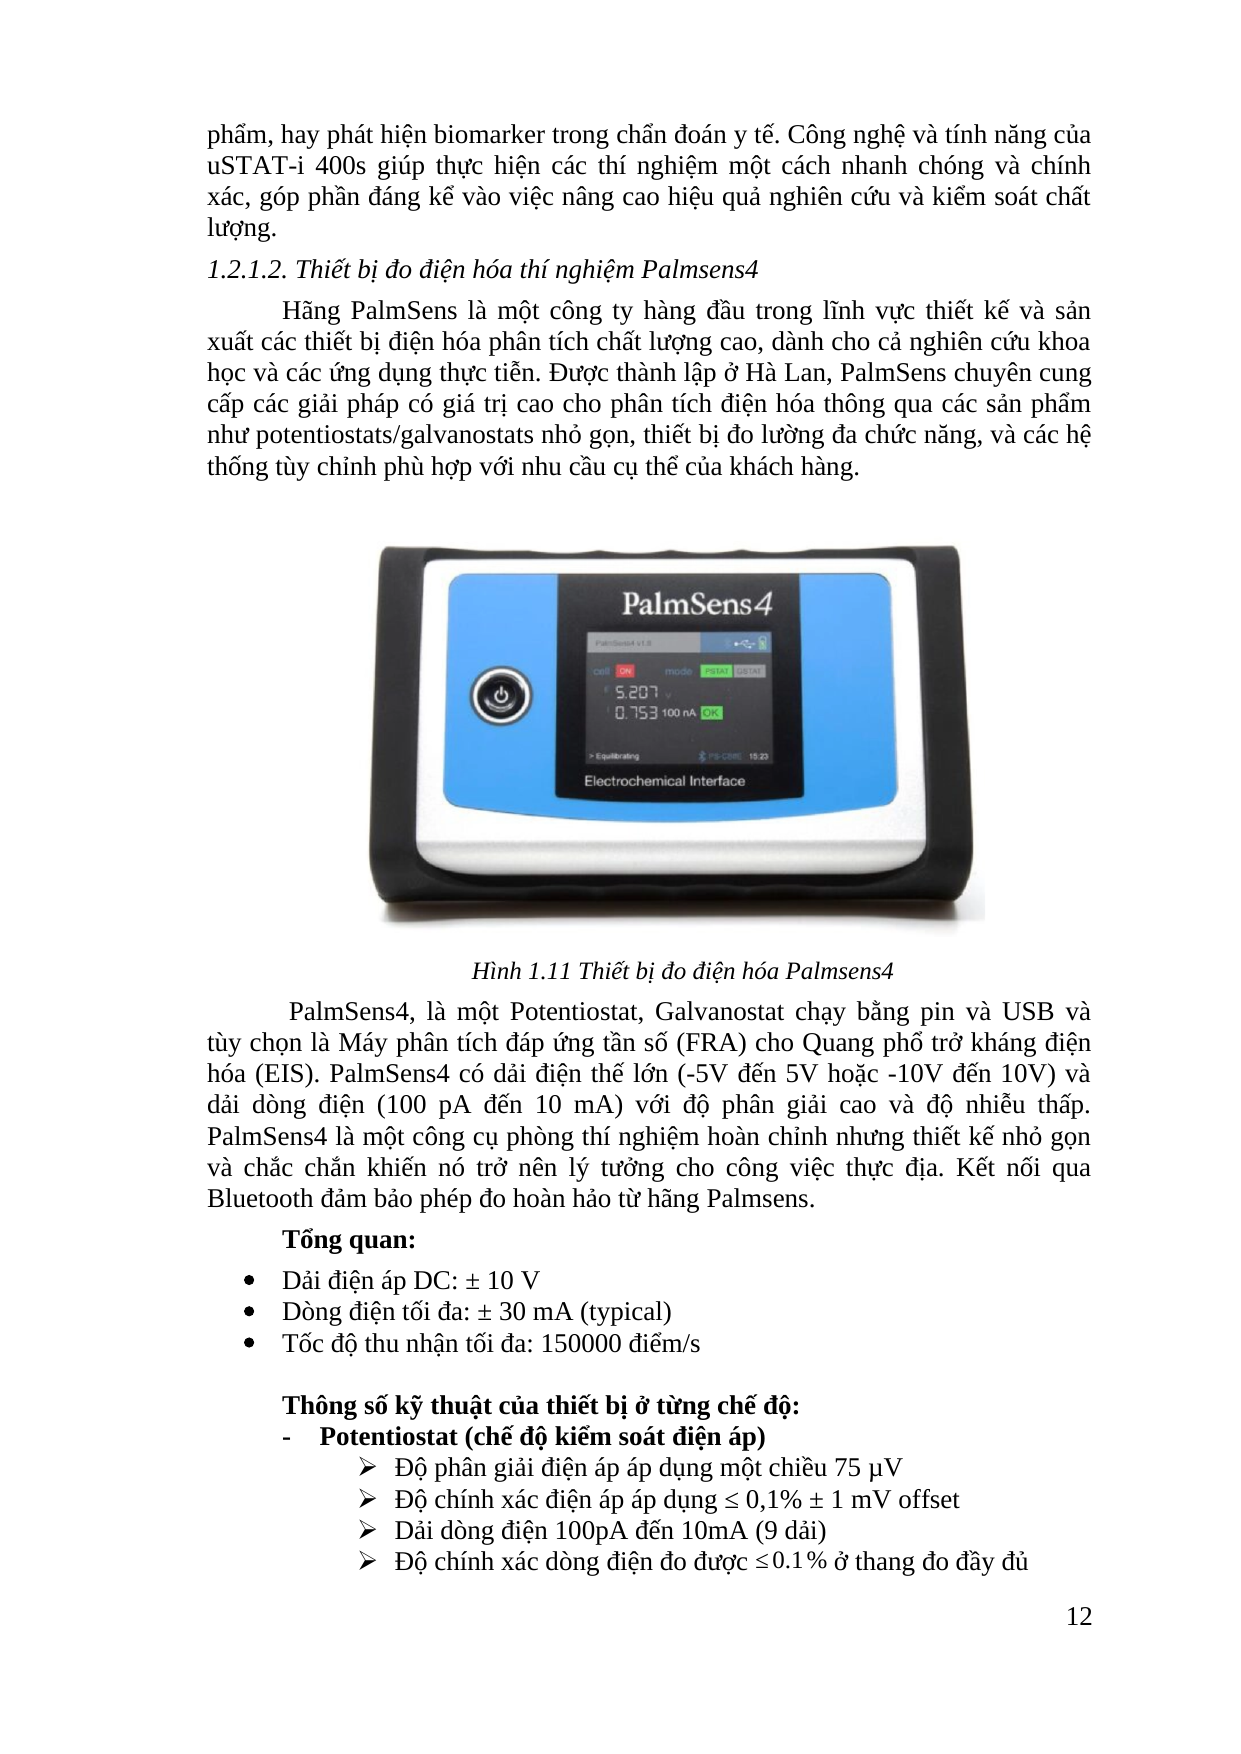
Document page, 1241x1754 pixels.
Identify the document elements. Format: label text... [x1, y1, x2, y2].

list Độ chính xác dòng điện đo được ở thang đo đầy đủ [357, 1545, 1092, 1576]
text Tổng quan: [207, 1223, 1092, 1254]
list Thông số kỹ thuật của thiết bị ở từng chế độ: [282, 1389, 1092, 1420]
list Dải dòng điện 100pA đến 10mA (9 dải) [357, 1514, 1092, 1545]
list Dải điện áp DC: ± 10 V [244, 1264, 1092, 1296]
list Tốc độ thu nhận tối đa: 150000 điểm/s [244, 1327, 1092, 1358]
list Độ phân giải điện áp áp dụng một chiều 75 µV [357, 1451, 1092, 1483]
list Dòng điện tối đa: ± 30 mA (typical) [244, 1296, 1092, 1327]
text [207, 118, 1092, 243]
list Độ chính xác điện áp áp dụng ≤ 0,1% ± 1 mV offset [357, 1483, 1092, 1514]
text Hãng PalmSens là một công ty hàng đầu trong lĩnh vực thiết kế và sản xuất các thiết bị điện hóa phân tích chất lượng cao, dành cho cả nghiên cứu khoa học và các ứng dụng thực tiễn. Được thành lập ở Hà Lan, PalmSens chuyên cung cấp các giải pháp có giá trị cao cho phân tích điện hóa thông qua các sản phẩm như potentiostats/galvanostats nhỏ gọn, thiết bị đo lường đa chức năng, và các hệ thống tùy chỉnh phù hợp với nhu cầu cụ thể của khách hàng. [207, 294, 1092, 481]
list Potentiostat (chế độ kiểm soát điện áp) [282, 1420, 1092, 1451]
subtitle Thiết bị đo điện hóa thí nghiệm Palmsens4 [207, 253, 1092, 284]
picture [350, 520, 986, 937]
